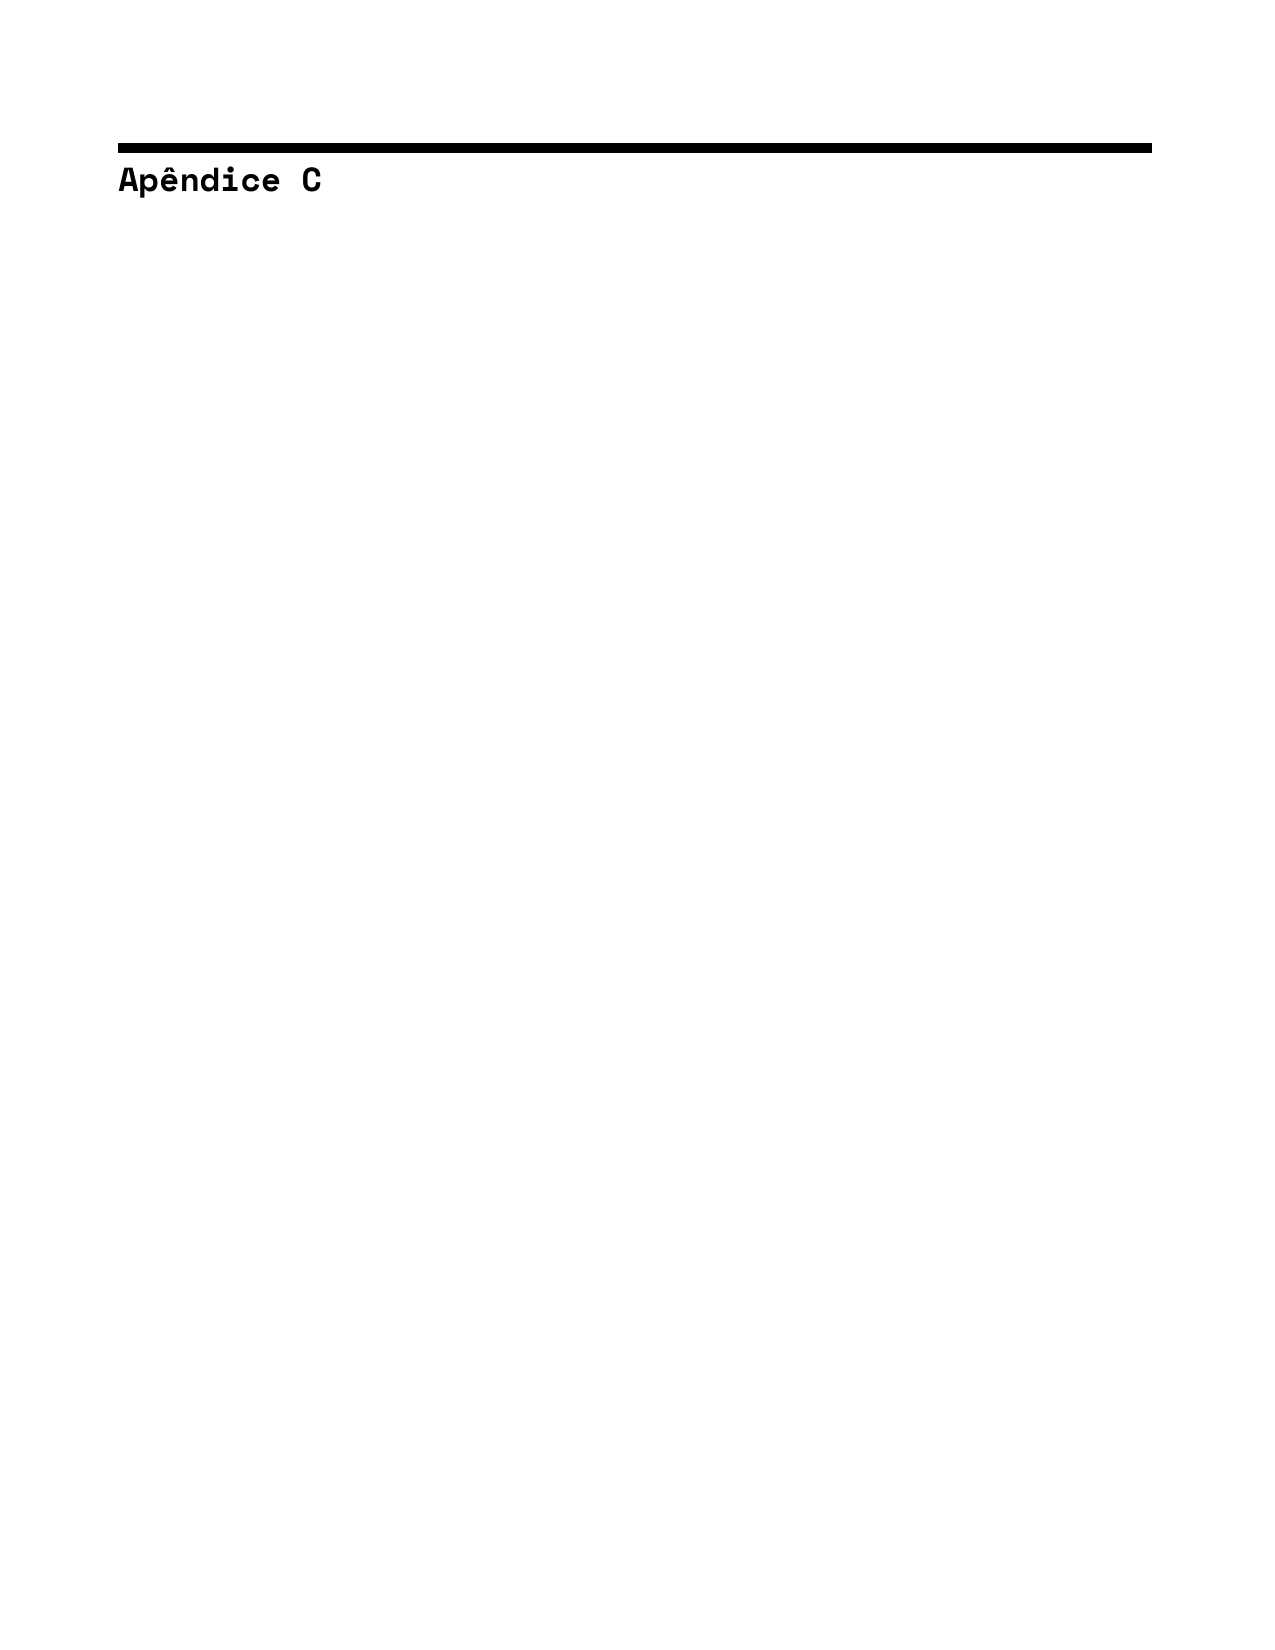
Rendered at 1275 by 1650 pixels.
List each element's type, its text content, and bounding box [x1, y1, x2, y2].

title Apêndice C [118, 153, 1152, 204]
